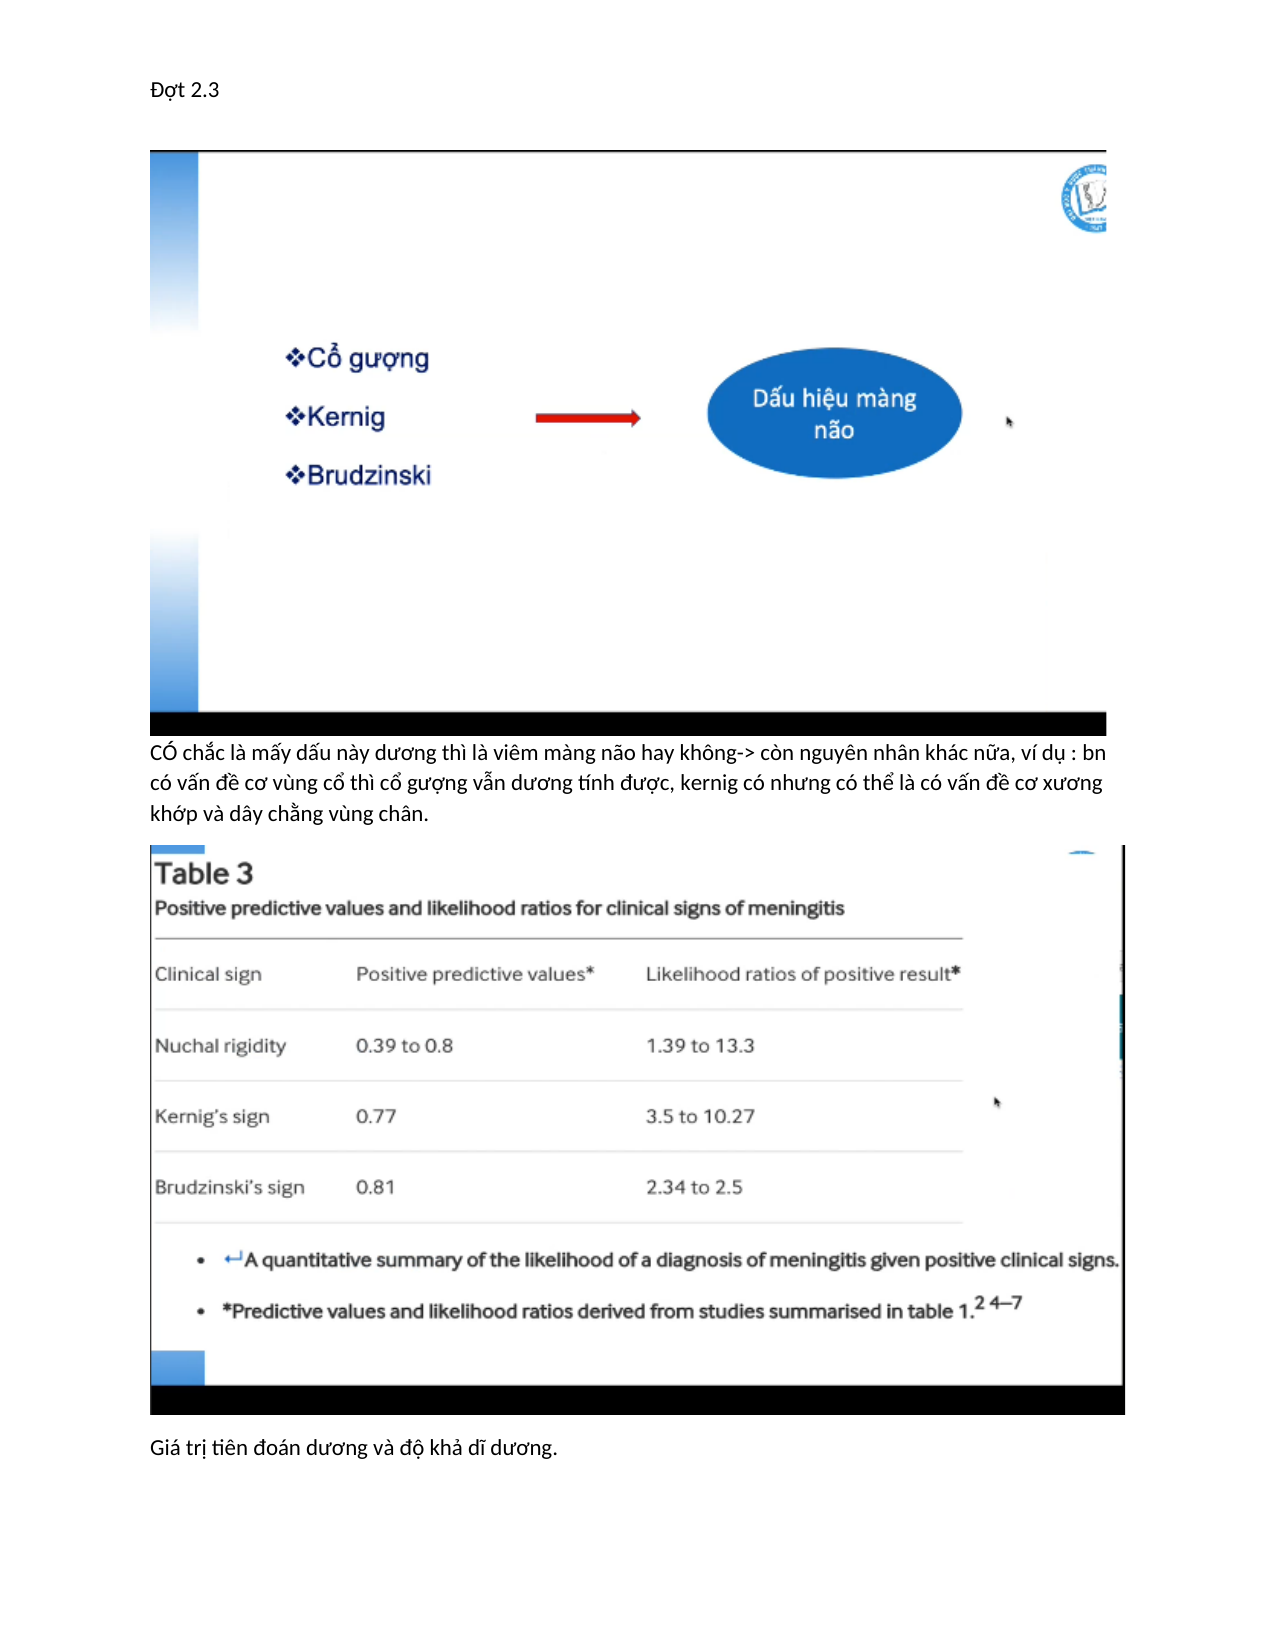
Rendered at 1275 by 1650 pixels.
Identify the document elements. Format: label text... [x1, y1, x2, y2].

picture [150, 845, 1125, 1415]
text Giá trị tiên đoán dương và độ khả dĩ dương. [150, 1433, 1125, 1461]
picture [150, 150, 1107, 736]
